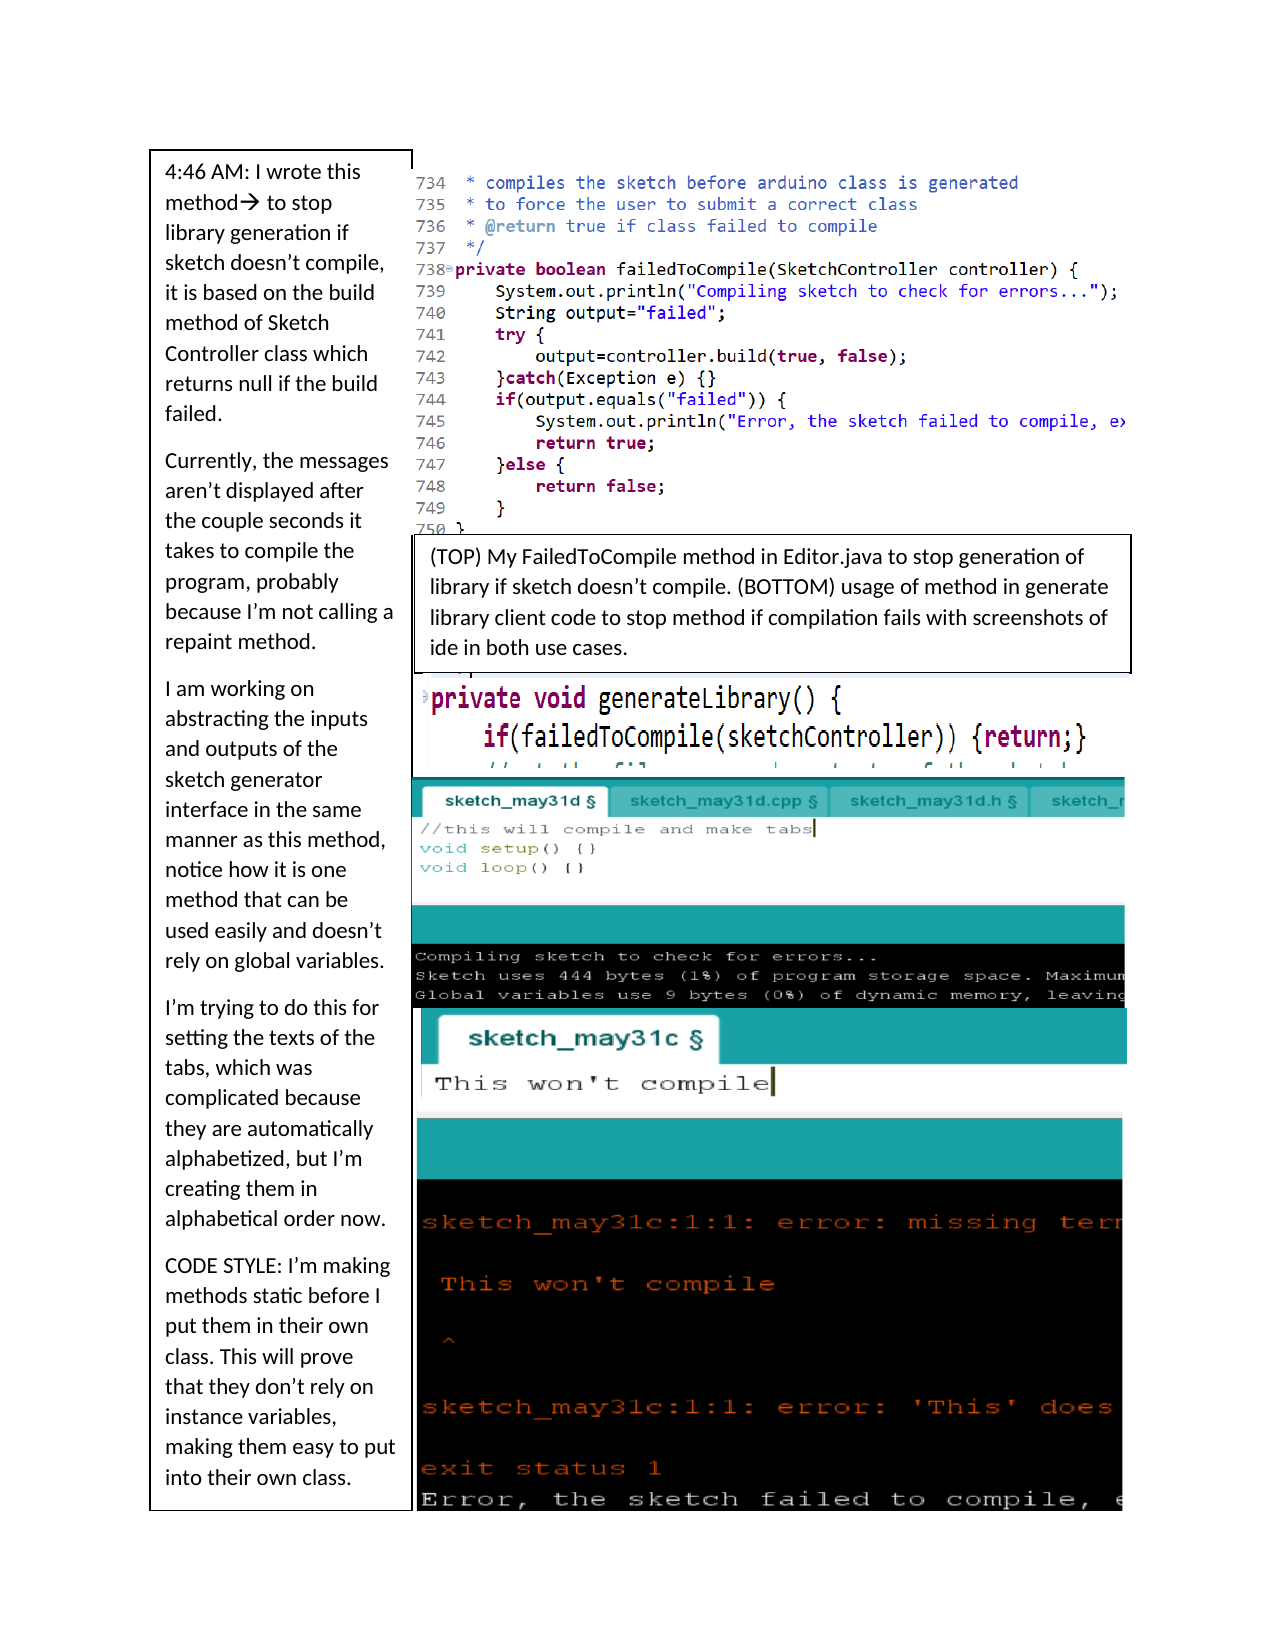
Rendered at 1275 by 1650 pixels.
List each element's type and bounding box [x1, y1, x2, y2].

picture [409, 169, 1125, 535]
picture [411, 777, 1127, 1511]
picture [423, 673, 1129, 768]
